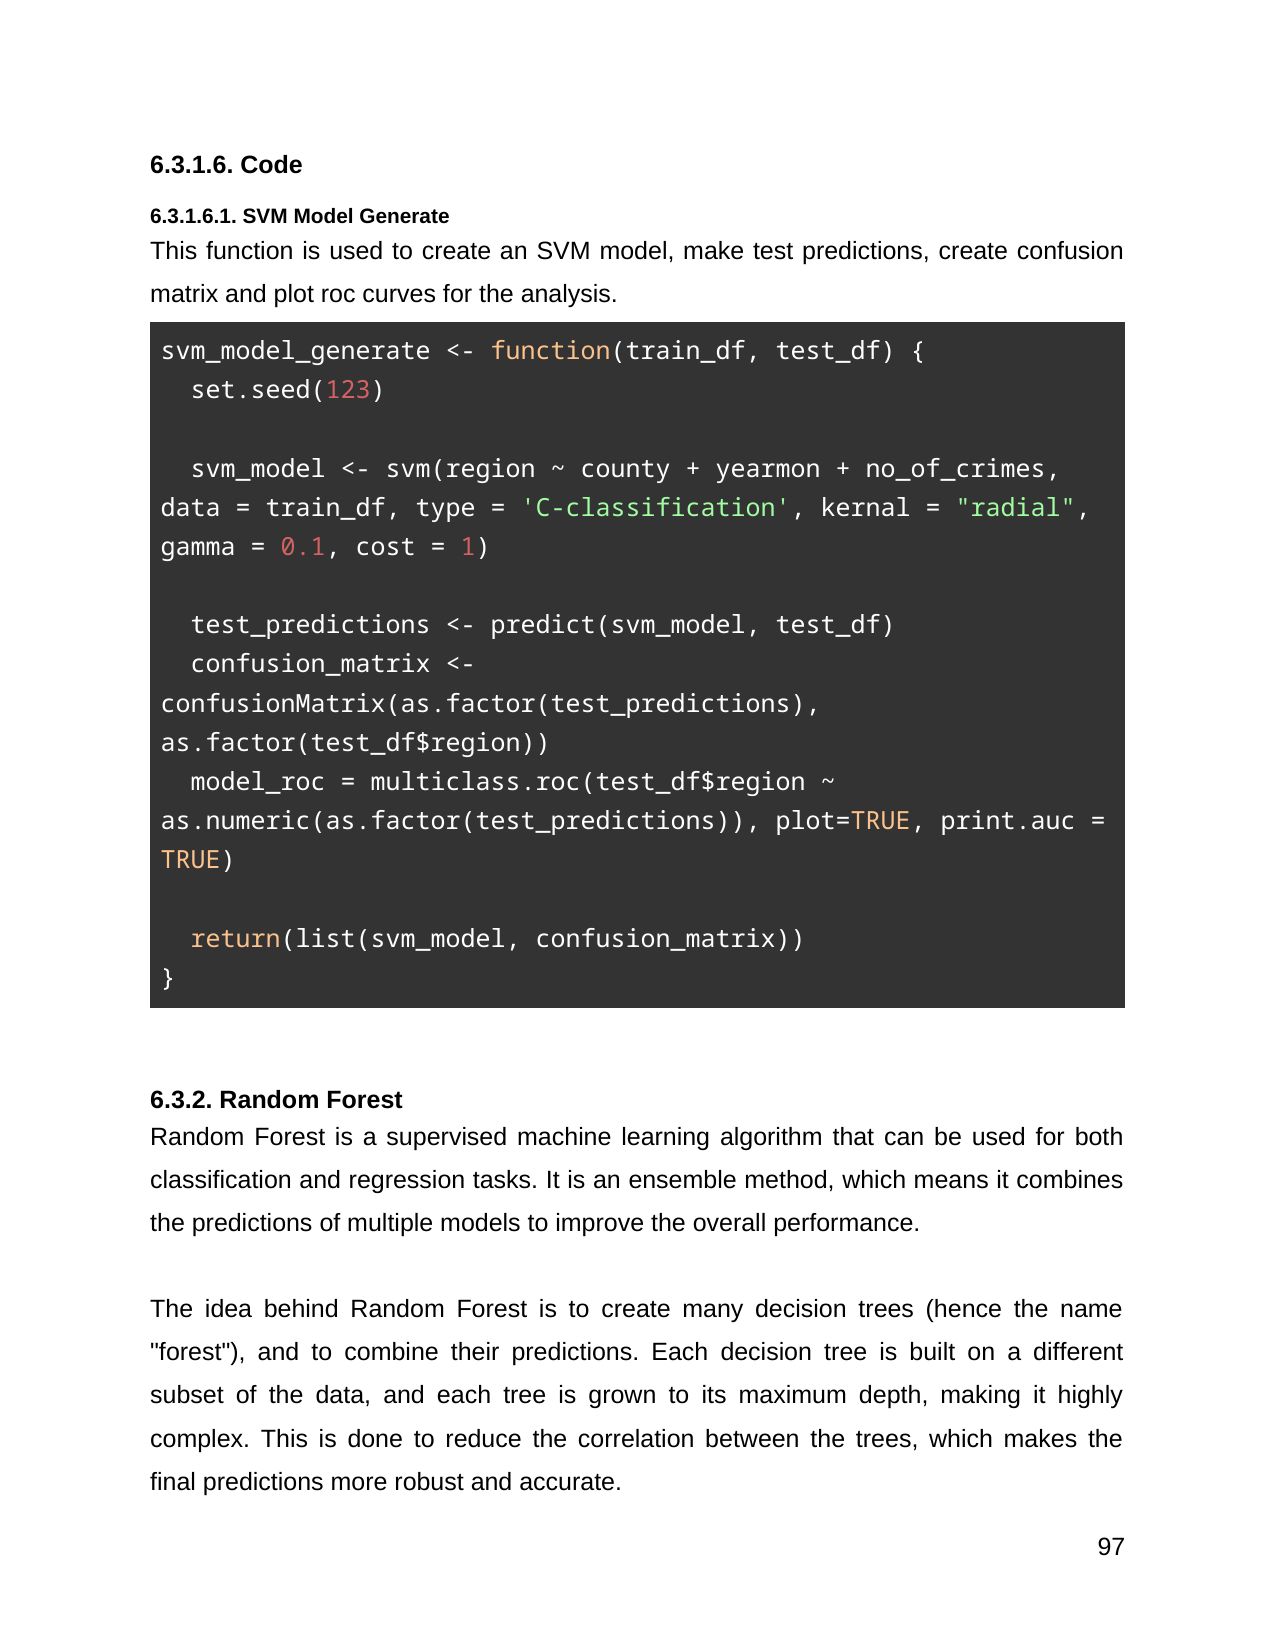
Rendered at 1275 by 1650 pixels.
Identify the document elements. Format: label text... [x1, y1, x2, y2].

text Random Forest is a supervised machine learning algorithm that can be used for both classification and regression tasks. It is an ensemble method, which means it combines the predictions of multiple models to improve the overall performance. [150, 1122, 1125, 1237]
text This function is used to create an SVM model, make test predictions, create confusion matrix and plot roc curves for the analysis. [150, 236, 1125, 308]
table_header svm_model_generate <- function(train_df, test_df) { set.seed(123) svm_model <- svm(region ~ county + yearmon + no_of_crimes, data = train_df, type = 'C-classification', kernal = "radial", gamma = 0.1, cost = 1) test_predictions <- predict(svm_model, test_df) confusion_matrix <- confusionMatrix(as.factor(test_predictions), as.factor(test_df$region)) model_roc = multiclass.roc(test_df$region ~ as.numeric(as.factor(test_predictions)), plot=TRUE, print.auc = TRUE) return(list(svm_model, confusion_matrix)) } [150, 322, 1125, 1008]
subtitle 6.3.1.6.1. SVM Model Generate [150, 204, 1125, 228]
subtitle 6.3.1.6. Code [150, 150, 1125, 179]
subtitle 6.3.2. Random Forest [150, 1084, 1125, 1113]
text The idea behind Random Forest is to create many decision trees (hence the name "forest"), and to combine their predictions. Each decision tree is built on a different subset of the data, and each tree is grown to its maximum depth, making it highly complex. This is done to reduce the correlation between the trees, which makes the final predictions more robust and accurate. [150, 1294, 1125, 1495]
